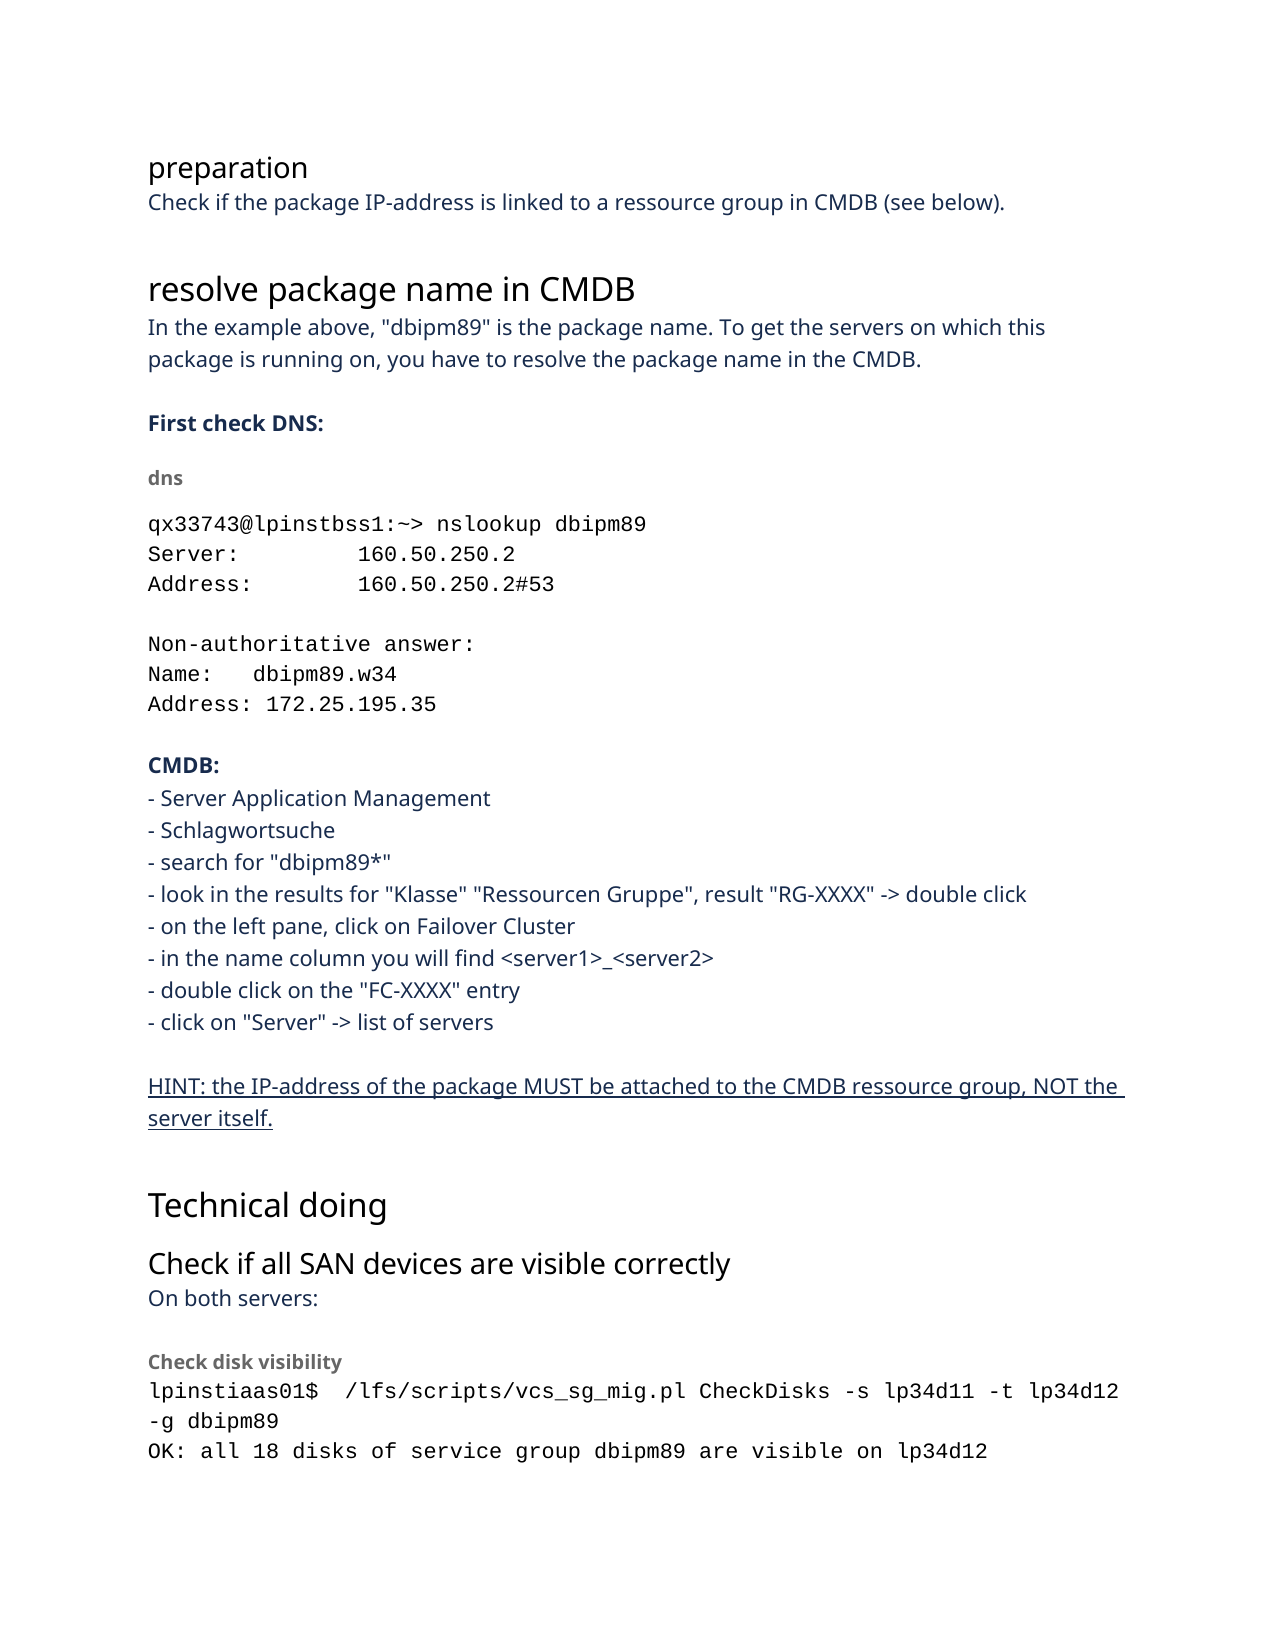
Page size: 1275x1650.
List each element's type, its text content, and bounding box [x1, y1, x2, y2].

text lpinstiaas01$ /lfs/scripts/vcs_sg_mig.pl CheckDisks -s lp34d11 -t lp34d12 -g dbipm89 [148, 1375, 1127, 1435]
text CMDB: - Server Application Management - Schlagwortsuche - search for "dbipm89*" - look in the results for "Klasse" "Ressourcen Gruppe", result "RG-XXXX" -> double click - on the left pane, click on Failover Cluster - in the name column you will find <server1>_<server2> - double click on the "FC-XXXX" entry - click on "Server" -> list of servers HINT: the IP-address of the package MUST be attached to the CMDB ressource group, NOT the server itself. [148, 718, 1127, 1133]
text Address: 172.25.195.35 [148, 688, 1127, 718]
text Check disk visibility [148, 1340, 1127, 1375]
text Non-authoritative answer: [148, 628, 1127, 658]
text Address: 160.50.250.2#53 [148, 568, 1127, 598]
subtitle Check if all SAN devices are visible correctly [148, 1243, 1127, 1283]
text dns [148, 457, 1127, 492]
text OK: all 18 disks of service group dbipm89 are visible on lp34d12 [148, 1435, 1127, 1465]
text Check if the package IP-address is linked to a ressource group in CMDB (see below). [148, 187, 1127, 217]
subtitle preparation [148, 148, 1127, 187]
text qx33743@lpinstbss1:~> nslookup dbipm89 [148, 508, 1127, 538]
text Name: dbipm89.w34 [148, 658, 1127, 688]
text On both servers: [148, 1283, 1127, 1313]
subtitle Technical doing [148, 1182, 1127, 1228]
text In the example above, "dbipm89" is the package name. To get the servers on which this package is running on, you have to resolve the package name in the CMDB. First check DNS: [148, 312, 1127, 438]
text Server: 160.50.250.2 [148, 538, 1127, 568]
subtitle resolve package name in CMDB [148, 266, 1127, 312]
